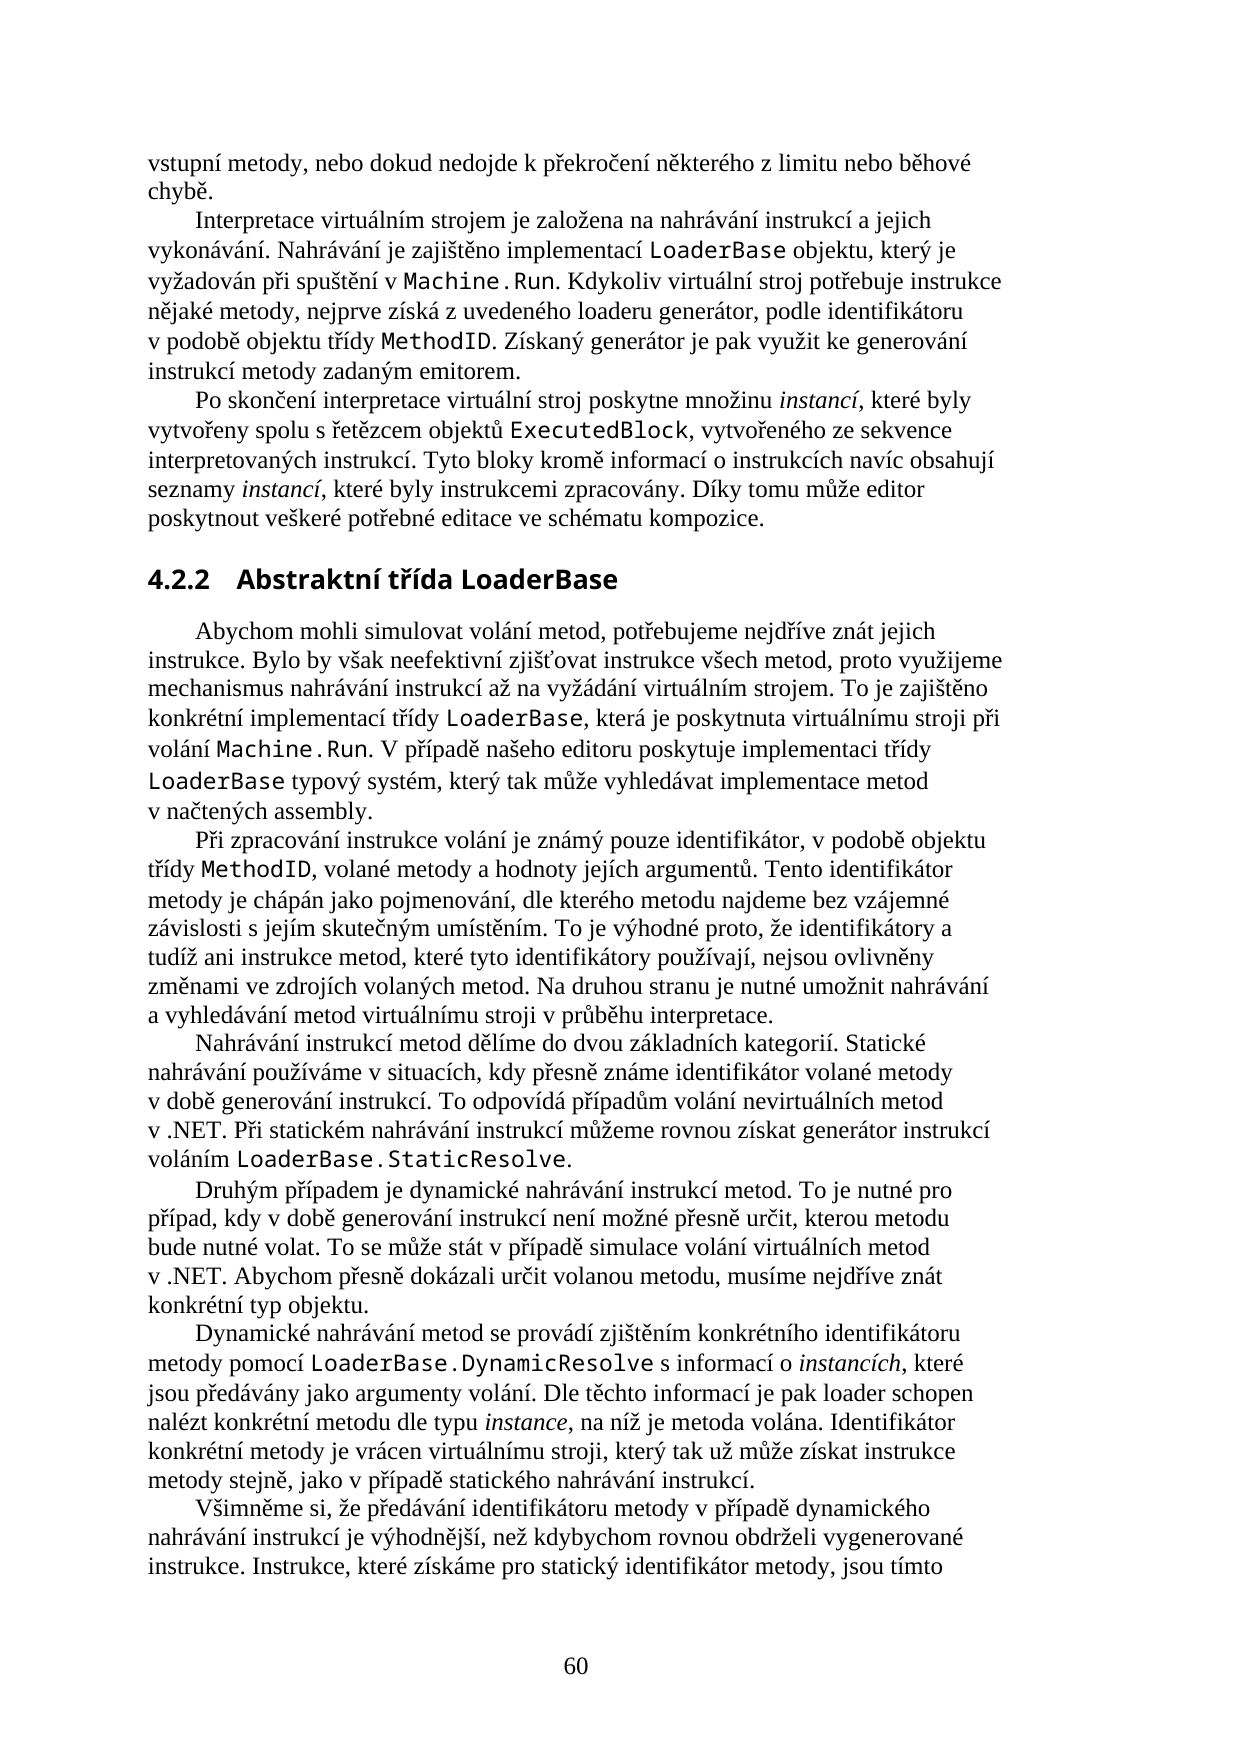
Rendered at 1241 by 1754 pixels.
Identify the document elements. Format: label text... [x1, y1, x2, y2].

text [148, 1493, 1004, 1580]
subtitle Abstraktní třída LoaderBase [148, 561, 1004, 597]
text Po skončení interpretace virtuální stroj poskytne množinu instancí, které byly vytvořeny spolu s řetězcem objektů ExecutedBlock, vytvořeného ze sekvence interpretovaných instrukcí. Tyto bloky kromě informací o instrukcích navíc obsahují seznamy instancí, které byly instrukcemi zpracovány. Díky tomu může editor poskytnout veškeré potřebné editace ve schématu kompozice. [148, 385, 1004, 531]
text Interpretace virtuálním strojem je založena na nahrávání instrukcí a jejich vykonávání. Nahrávání je zajištěno implementací LoaderBase objektu, který je vyžadován při spuštění v Machine.Run. Kdykoliv virtuální stroj potřebuje instrukce nějaké metody, nejprve získá z uvedeného loaderu generátor, podle identifikátoru v podobě objektu třídy MethodID. Získaný generátor je pak využit ke generování instrukcí metody zadaným emitorem. [148, 205, 1004, 385]
text Při zpracování instrukce volání je známý pouze identifikátor, v podobě objektu třídy MethodID, volané metody a hodnoty jejích argumentů. Tento identifikátor metody je chápán jako pojmenování, dle kterého metodu najdeme bez vzájemné závislosti s jejím skutečným umístěním. To je výhodné proto, že identifikátory a tudíž ani instrukce metod, které tyto identifikátory používají, nejsou ovlivněny změnami ve zdrojích volaných metod. Na druhou stranu je nutné umožnit nahrávání a vyhledávání metod virtuálnímu stroji v průběhu interpretace. [148, 825, 1004, 1028]
text Abychom mohli simulovat volání metod, potřebujeme nejdříve znát jejich instrukce. Bylo by však neefektivní zjišťovat instrukce všech metod, proto využijeme mechanismus nahrávání instrukcí až na vyžádání virtuálním strojem. To je zajištěno konkrétní implementací třídy LoaderBase, která je poskytnuta virtuálnímu stroji při volání Machine.Run. V případě našeho editoru poskytuje implementaci třídy LoaderBase typový systém, který tak může vyhledávat implementace metod v načtených assembly. [148, 616, 1004, 825]
text Dynamické nahrávání metod se provádí zjištěním konkrétního identifikátoru metody pomocí LoaderBase.DynamicResolve s informací o instancích, které jsou předávány jako argumenty volání. Dle těchto informací je pak loader schopen nalézt konkrétní metodu dle typu instance, na níž je metoda volána. Identifikátor konkrétní metody je vrácen virtuálnímu stroji, který tak už může získat instrukce metody stejně, jako v případě statického nahrávání instrukcí. [148, 1318, 1004, 1493]
text Druhým případem je dynamické nahrávání instrukcí metod. To je nutné pro případ, kdy v době generování instrukcí není možné přesně určit, kterou metodu bude nutné volat. To se může stát v případě simulace volání virtuálních metod v .NET. Abychom přesně dokázali určit volanou metodu, musíme nejdříve znát konkrétní typ objektu. [148, 1175, 1004, 1318]
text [148, 148, 1004, 205]
text Nahrávání instrukcí metod dělíme do dvou základních kategorií. Statické nahrávání používáme v situacích, kdy přesně známe identifikátor volané metody v době generování instrukcí. To odpovídá případům volání nevirtuálních metod v .NET. Při statickém nahrávání instrukcí můžeme rovnou získat generátor instrukcí voláním LoaderBase.StaticResolve. [148, 1028, 1004, 1175]
